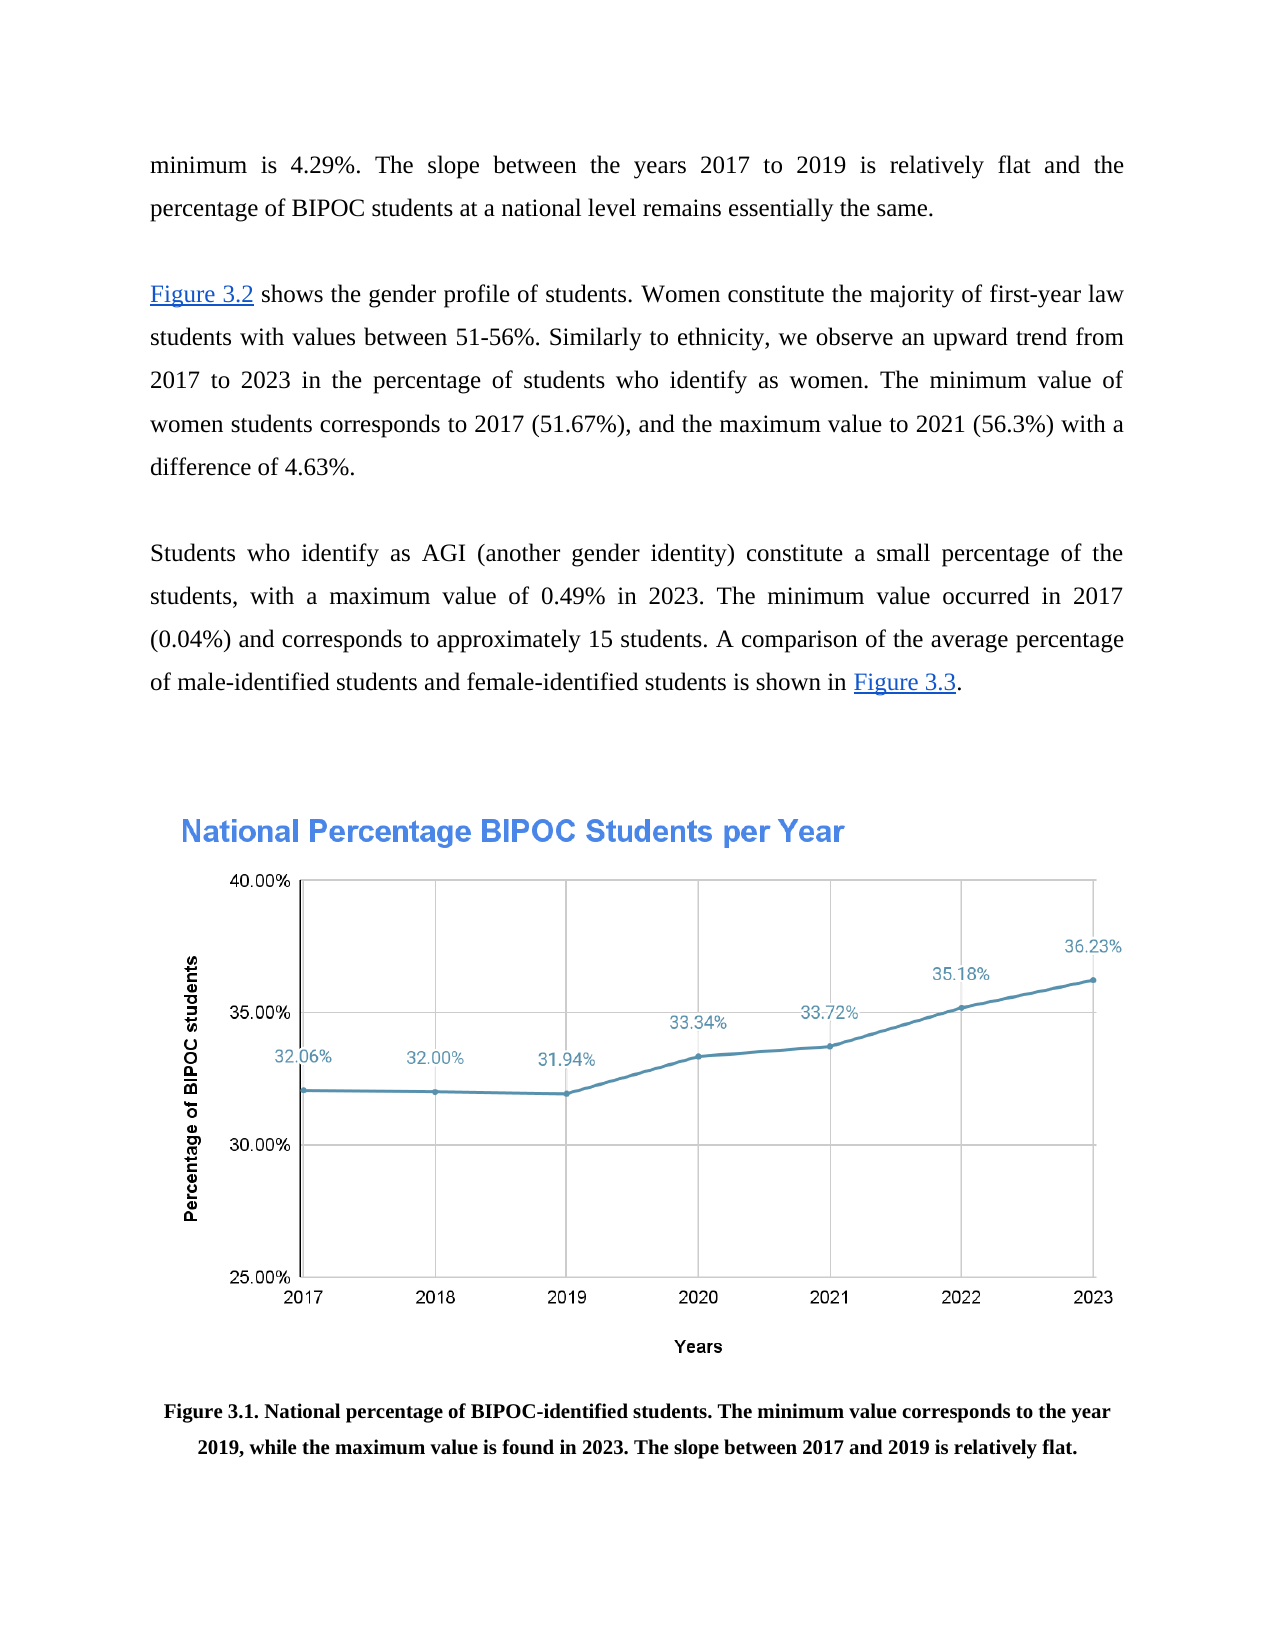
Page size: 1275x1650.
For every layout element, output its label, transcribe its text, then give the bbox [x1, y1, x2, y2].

text Students who identify as AGI (another gender identity) constitute a small percentage of the students, with a maximum value of 0.49% in 2023. The minimum value occurred in 2017 (0.04%) and corresponds to approximately 15 students. A comparison of the average percentage of male-identified students and female-identified students is shown in Figure 3.3. [150, 538, 1125, 696]
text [150, 150, 1125, 222]
picture [150, 782, 1125, 1387]
text Figure 3.2 shows the gender profile of students. Women constitute the majority of first-year law students with values between 51-56%. Similarly to ethnicity, we observe an upward trend from 2017 to 2023 in the percentage of students who identify as women. The minimum value of women students corresponds to 2017 (51.67%), and the maximum value to 2021 (56.3%) with a difference of 4.63%. [150, 279, 1125, 481]
text Figure 3.1. National percentage of BIPOC-identified students. The minimum value corresponds to the year 2019, while the maximum value is found in 2023. The slope between 2017 and 2019 is relatively flat. [150, 1387, 1125, 1459]
